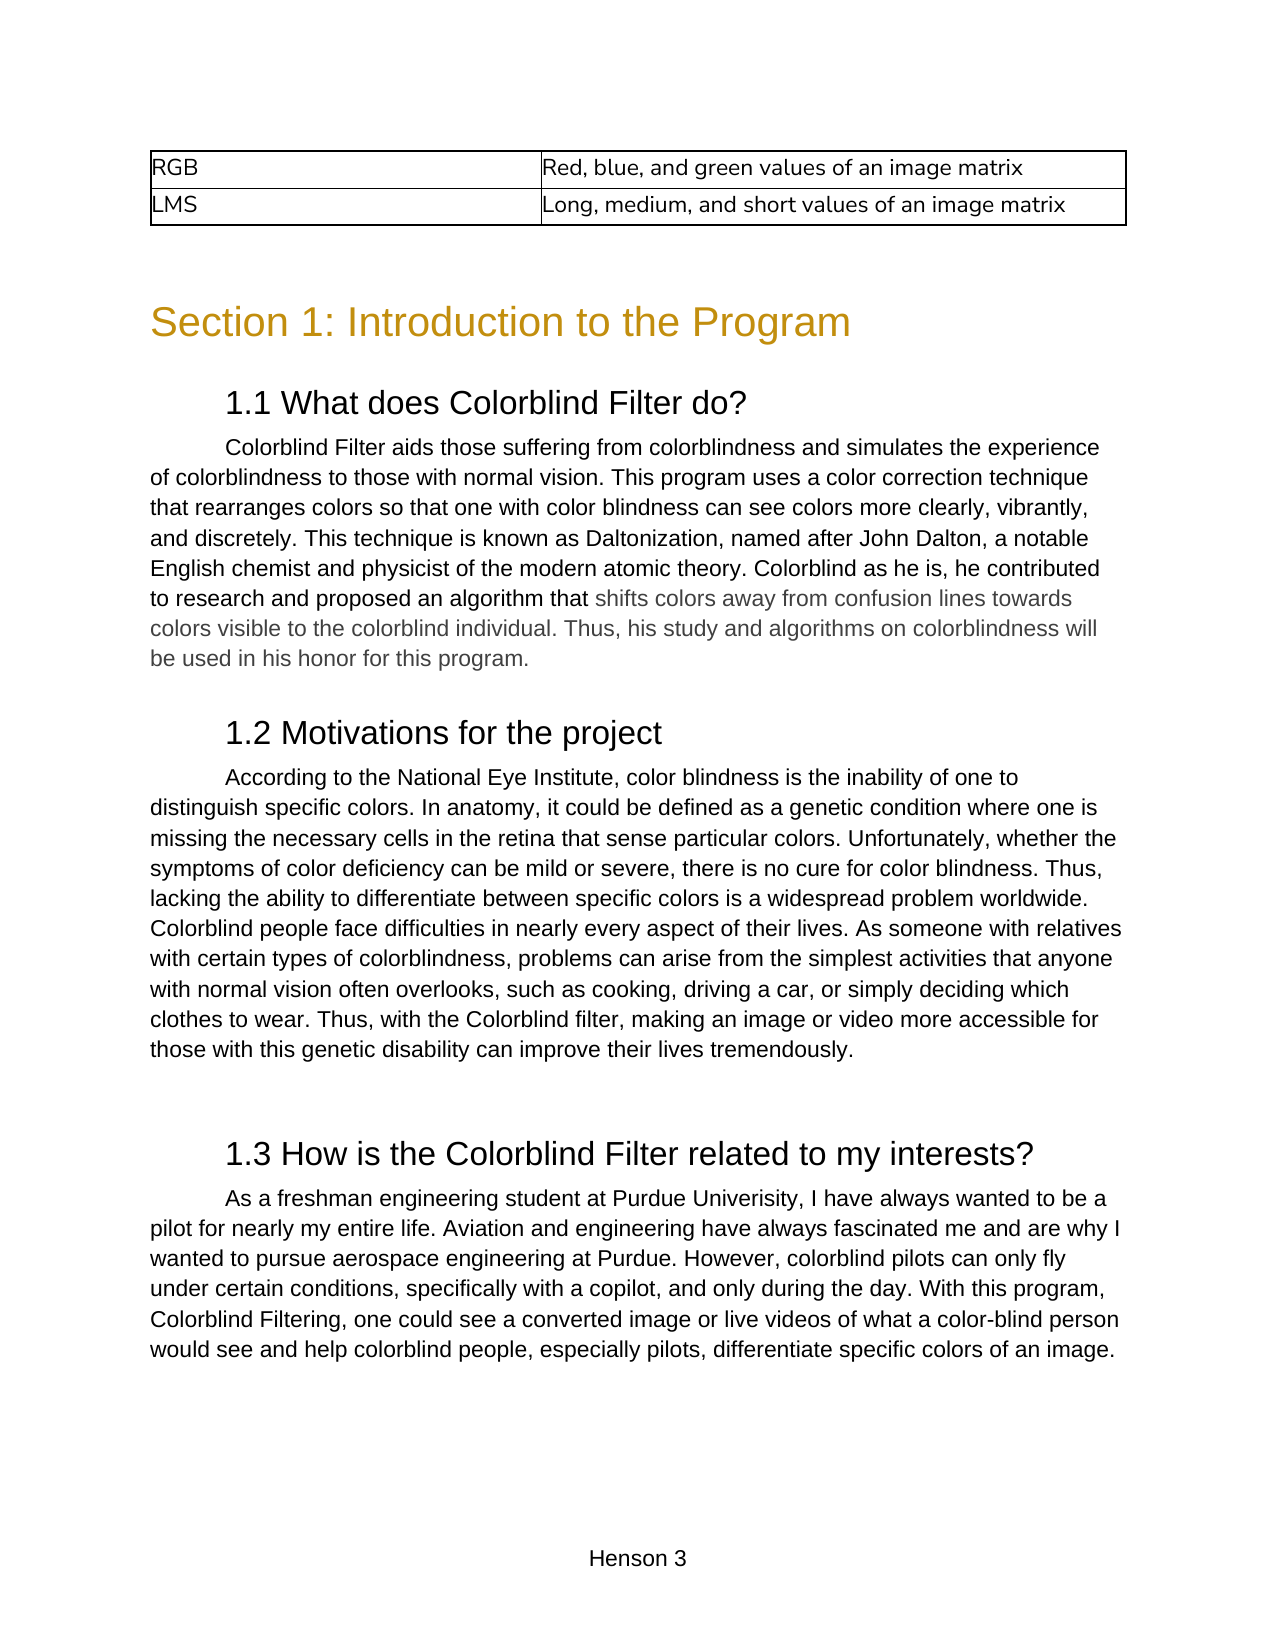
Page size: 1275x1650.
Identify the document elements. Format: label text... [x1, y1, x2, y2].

subtitle 1.3 How is the Colorblind Filter related to my interests? [225, 1134, 1125, 1172]
table_cell RGB [152, 152, 541, 187]
subtitle 1.2 Motivations for the project [225, 713, 1125, 752]
table_cell Red, blue, and green values of an image matrix [542, 152, 1125, 187]
text Colorblind Filter aids those suffering from colorblindness and simulates the experience of colorblindness to those with normal vision. This program uses a color correction technique that rearranges colors so that one with color blindness can see colors more clearly, vibrantly, and discretely. This technique is known as Daltonization, named after John Dalton, a notable English chemist and physicist of the modern atomic theory. Colorblind as he is, he contributed to research and proposed an algorithm that shifts colors away from confusion lines towards colors visible to the colorblind individual. Thus, his study and algorithms on colorblindness will be used in his honor for this program. [150, 434, 1125, 672]
subtitle Section 1: Introduction to the Program [150, 298, 1125, 346]
text As a freshman engineering student at Purdue Univerisity, I have always wanted to be a pilot for nearly my entire life. Aviation and engineering have always fascinated me and are why I wanted to pursue aerospace engineering at Purdue. However, colorblind pilots can only fly under certain conditions, specifically with a copilot, and only during the day. With this program, Colorblind Filtering, one could see a converted image or live videos of what a color-blind person would see and help colorblind people, especially pilots, differentiate specific colors of an image. [150, 1185, 1125, 1362]
subtitle 1.1 What does Colorblind Filter do? [225, 383, 1125, 421]
table_cell Long, medium, and short values of an image matrix [542, 189, 1125, 224]
text According to the National Eye Institute, color blindness is the inability of one to distinguish specific colors. In anatomy, it could be defined as a genetic condition where one is missing the necessary cells in the retina that sense particular colors. Unfortunately, whether the symptoms of color deficiency can be mild or severe, there is no cure for color blindness. Thus, lacking the ability to differentiate between specific colors is a widespread problem worldwide. Colorblind people face difficulties in nearly every aspect of their lives. As someone with relatives with certain types of colorblindness, problems can arise from the simplest activities that anyone with normal vision often overlooks, such as cooking, driving a car, or simply deciding which clothes to wear. Thus, with the Colorblind filter, making an image or video more accessible for those with this genetic disability can improve their lives tremendously. [150, 764, 1125, 1062]
table_cell LMS [152, 189, 541, 224]
